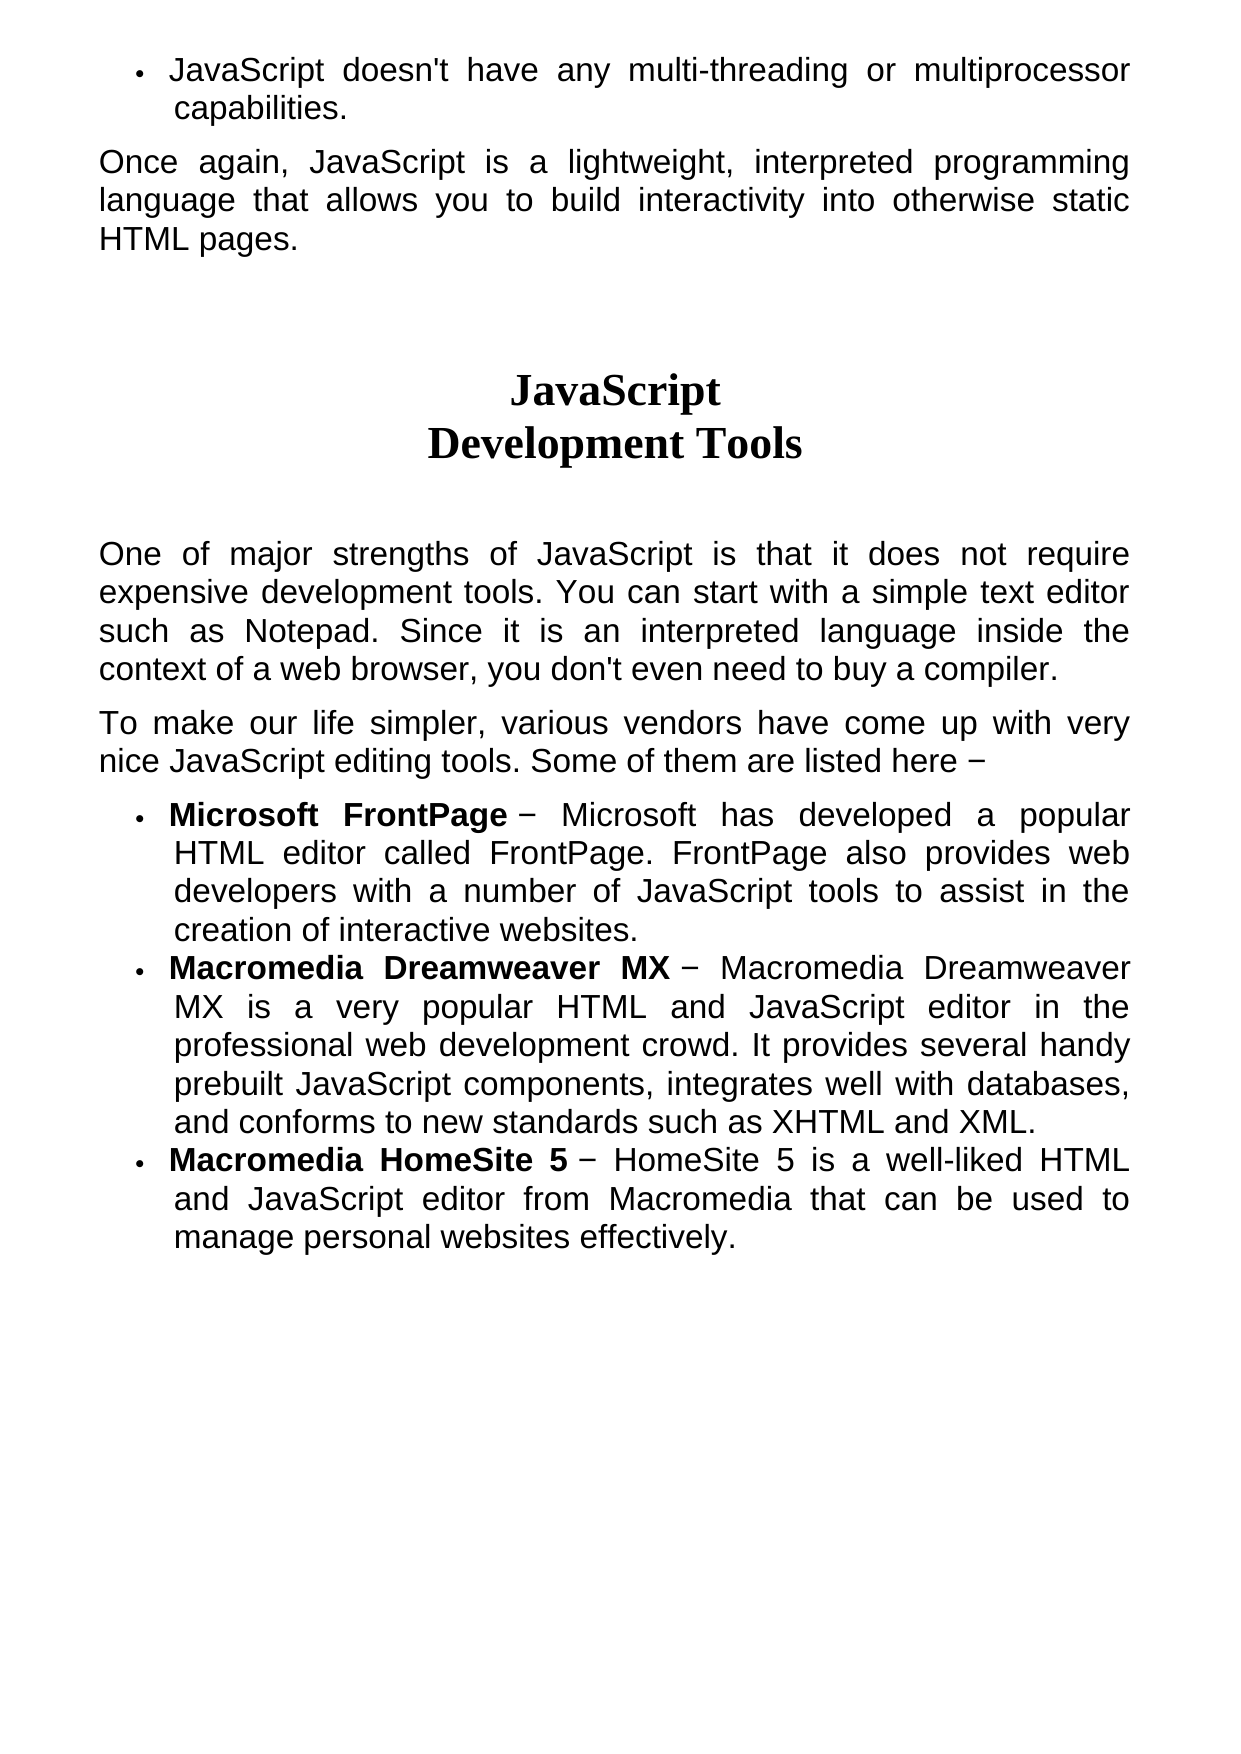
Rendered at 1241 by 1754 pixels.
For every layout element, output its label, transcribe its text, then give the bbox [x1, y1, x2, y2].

list Microsoft FrontPage − Microsoft has developed a popular HTML editor called FrontPage. FrontPage also provides web developers with a number of JavaScript tools to assist in the creation of interactive websites. [136, 794, 1131, 948]
text Once again, JavaScript is a lightweight, interpreted programming language that allows you to build interactivity into otherwise static HTML pages. [99, 142, 1131, 257]
list Macromedia HomeSite 5 − HomeSite 5 is a well-liked HTML and JavaScript editor from Macromedia that can be used to manage personal websites effectively. [136, 1141, 1131, 1256]
text One of major strengths of JavaScript is that it does not require expensive development tools. You can start with a simple text editor such as Notepad. Since it is an interpreted language inside the context of a web browser, you don't even need to buy a compiler. [99, 534, 1131, 688]
subtitle JavaScript Development Tools [412, 363, 818, 468]
text To make our life simpler, various vendors have come up with very nice JavaScript editing tools. Some of them are listed here − [99, 703, 1131, 779]
list Macromedia Dreamweaver MX − Macromedia Dreamweaver MX is a very popular HTML and JavaScript editor in the professional web development crowd. It provides several handy prebuilt JavaScript components, integrates well with databases, and conforms to new standards such as XHTML and XML. [136, 948, 1131, 1141]
list JavaScript doesn't have any multi-threading or multiprocessor capabilities. [136, 50, 1131, 127]
